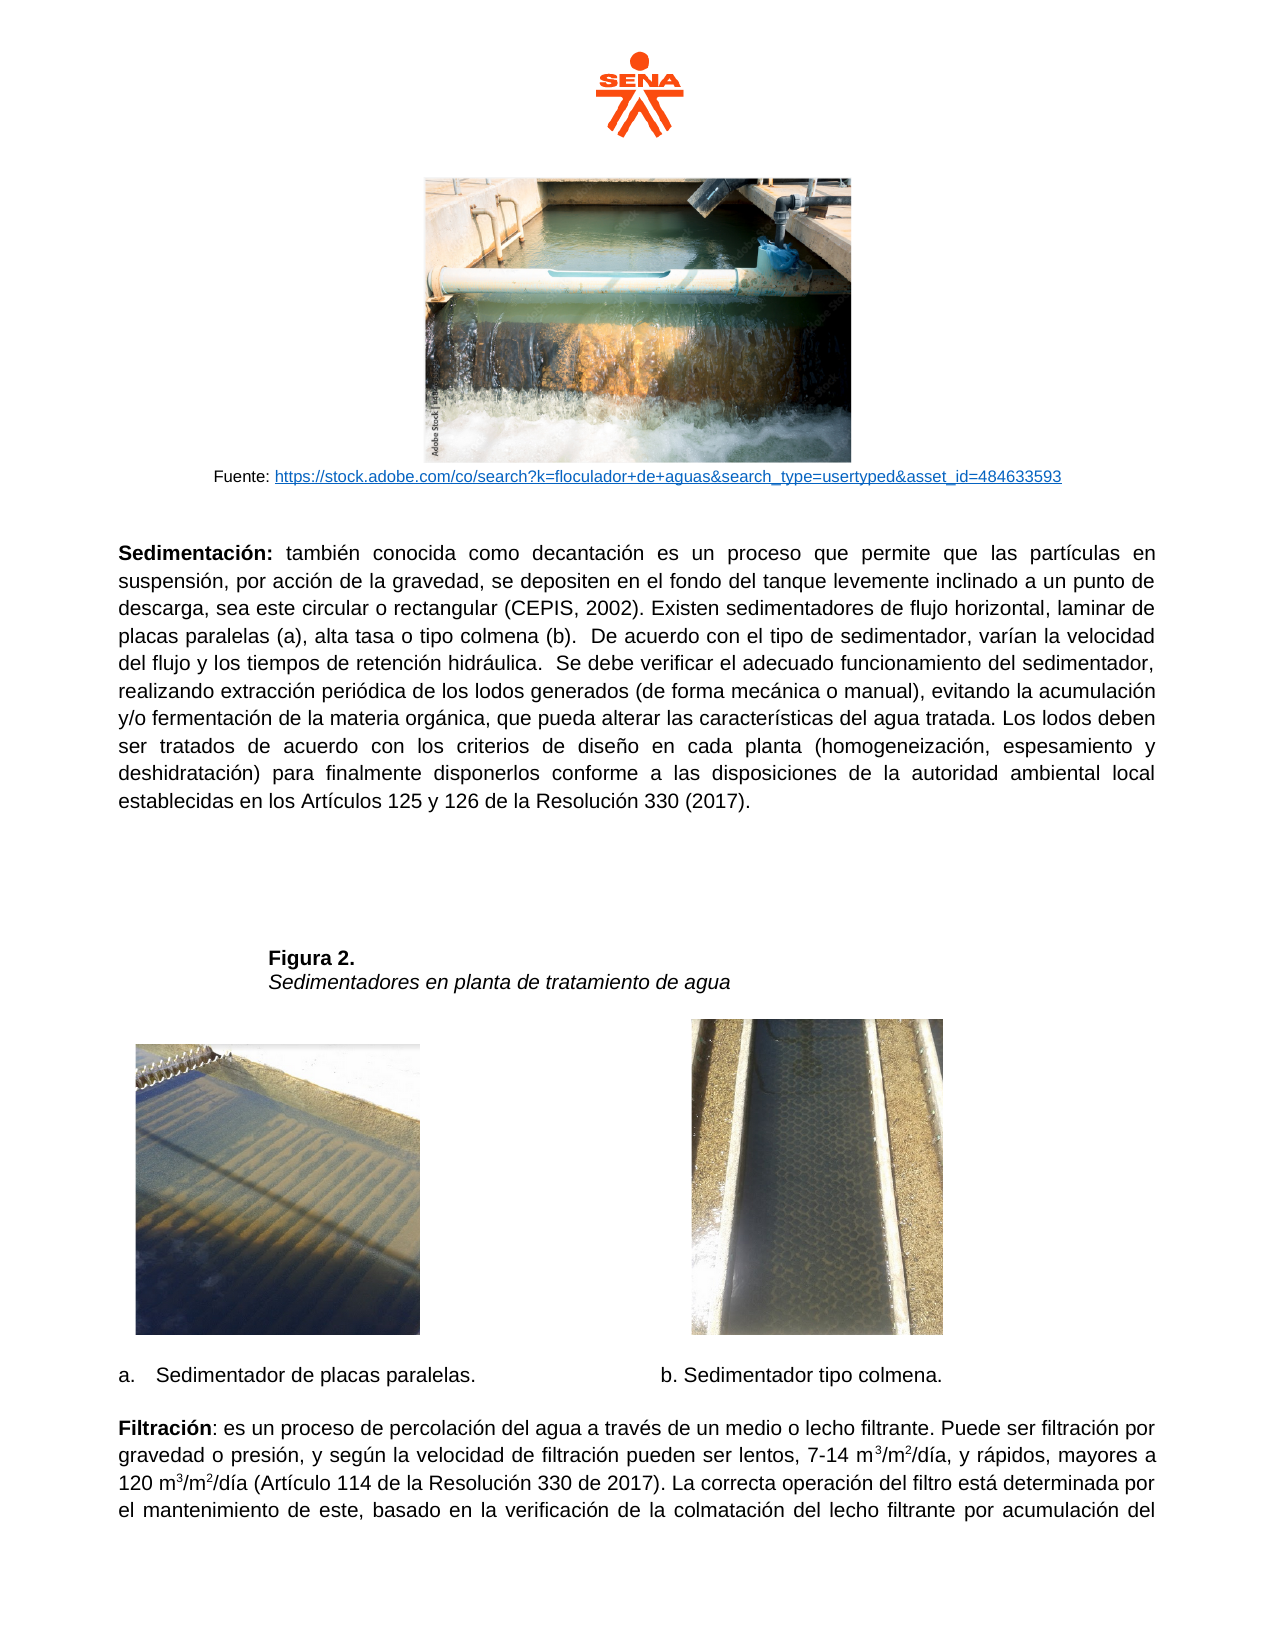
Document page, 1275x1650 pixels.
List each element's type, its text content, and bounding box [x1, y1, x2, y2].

picture [423, 177, 852, 463]
picture [585, 48, 690, 142]
picture [691, 1019, 943, 1335]
text Sedimentación: también conocida como decantación es un proceso que permite que las partículas en suspensión, por acción de la gravedad, se depositen en el fondo del tanque levemente inclinado a un punto de descarga, sea este circular o rectangular (CEPIS, 2002). Existen sedimentadores de flujo horizontal, laminar de placas paralelas (a), alta tasa o tipo colmena (b). De acuerdo con el tipo de sedimentador, varían la velocidad del flujo y los tiempos de retención hidráulica. Se debe verificar el adecuado funcionamiento del sedimentador, realizando extracción periódica de los lodos generados (de forma mecánica o manual), evitando la acumulación y/o fermentación de la materia orgánica, que pueda alterar las características del agua tratada. Los lodos deben ser tratados de acuerdo con los criterios de diseño en cada planta (homogeneización, espesamiento y deshidratación) para finalmente disponerlos conforme a las disposiciones de la autoridad ambiental local establecidas en los Artículos 125 y 126 de la Resolución 330 (2017). [118, 541, 1157, 813]
text Fuente: https://stock.adobe.com/co/search?k=floculador+de+aguas&search_type=usertyped&asset_id=484633593 [118, 467, 1157, 486]
text Sedimentadores en planta de tratamiento de agua [268, 970, 1157, 994]
picture [135, 1044, 420, 1335]
text Figura 2. [268, 946, 1157, 970]
list Sedimentador de placas paralelas. b. Sedimentador tipo colmena. [118, 1363, 1157, 1387]
